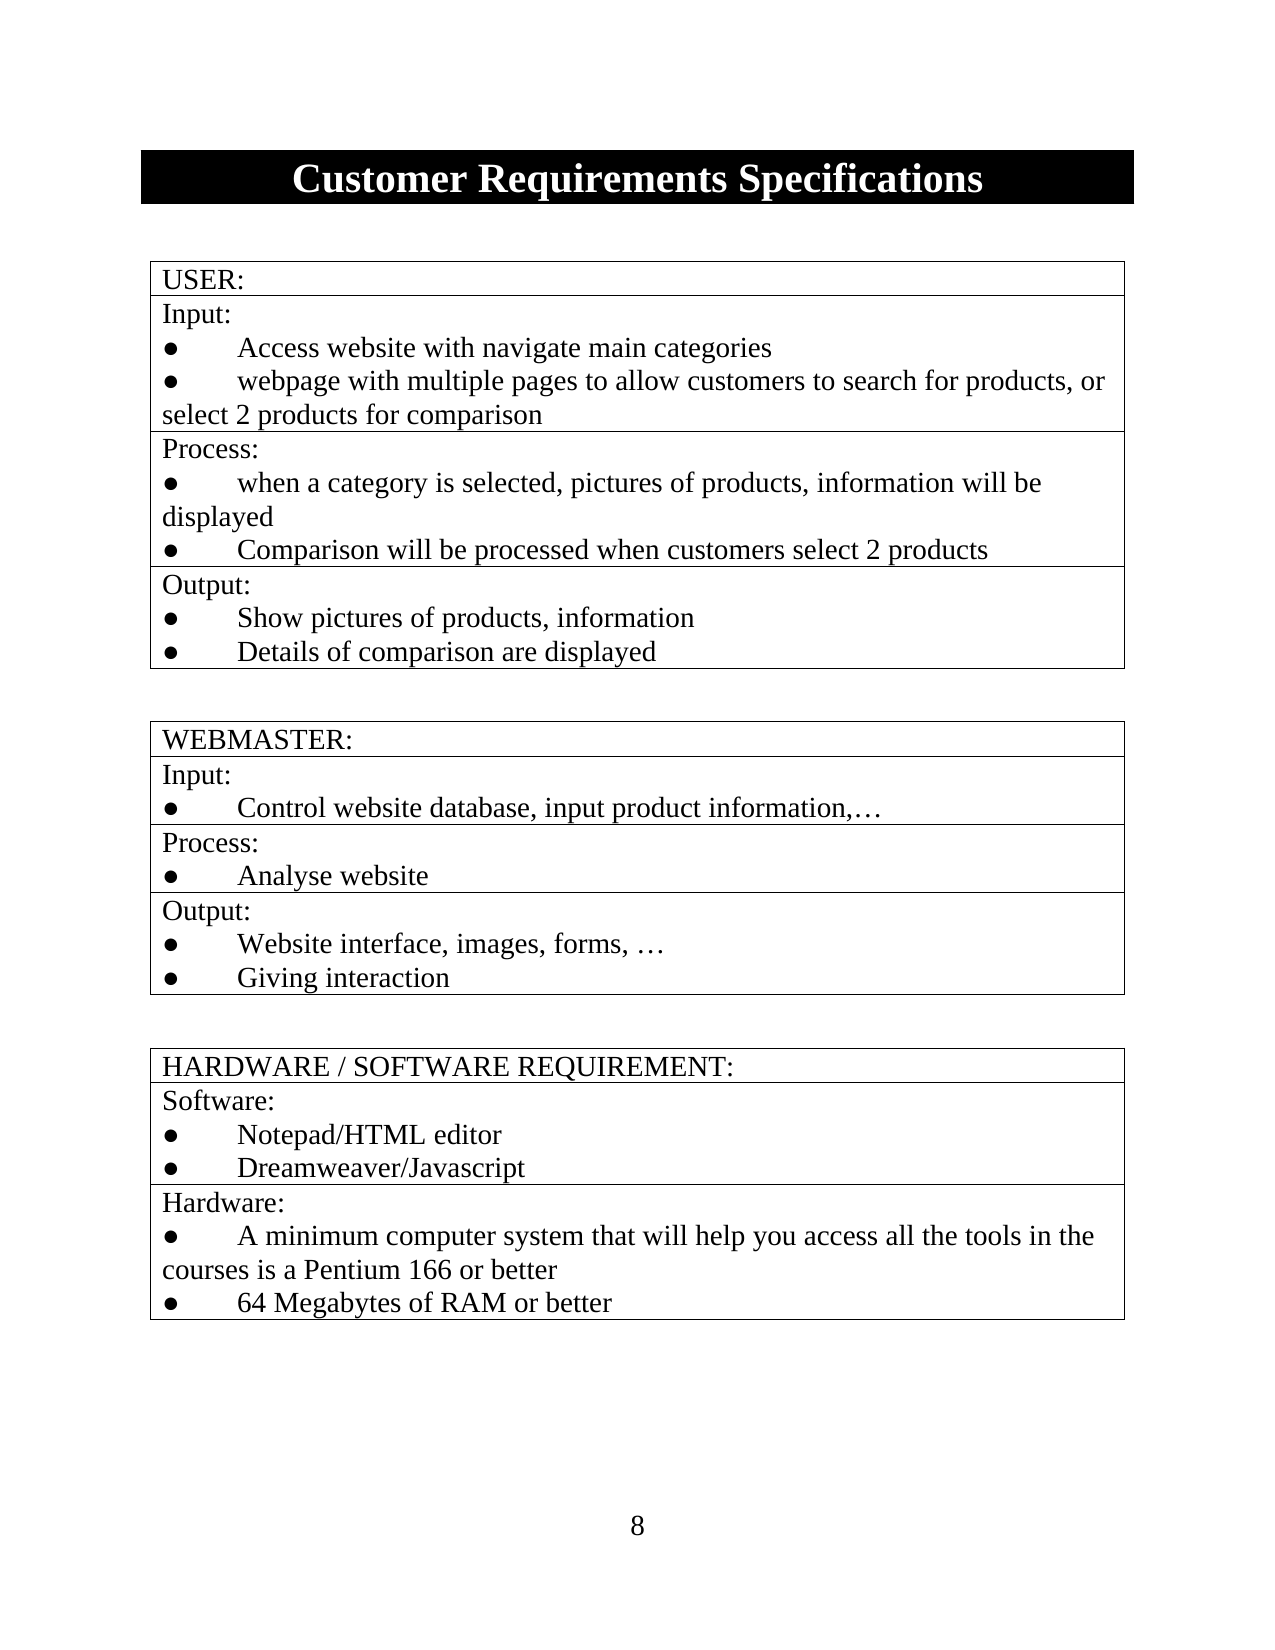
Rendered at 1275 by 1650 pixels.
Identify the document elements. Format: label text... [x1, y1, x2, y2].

table_cell Input: ● Access website with navigate main categories ● webpage with multiple pages to allow customers to search for products, or select 2 products for comparison [151, 296, 1124, 431]
table_cell Process: ● Analyse website [151, 825, 1124, 892]
table_cell Output: ● Website interface, images, forms, … ● Giving interaction [151, 893, 1124, 994]
table_cell Hardware: ● A minimum computer system that will help you access all the tools in the courses is a Pentium 166 or better ● 64 Megabytes of RAM or better [151, 1185, 1124, 1319]
table_cell Input: ● Control website database, input product information,… [151, 757, 1124, 824]
table_header WEBMASTER: [151, 722, 1124, 756]
table_header USER: [151, 262, 1124, 295]
subtitle Customer Requirements Specifications [142, 151, 1133, 203]
table_cell Process: ● when a category is selected, pictures of products, information will be displayed ● Comparison will be processed when customers select 2 products [151, 432, 1124, 566]
table_cell Output: ● Show pictures of products, information ● Details of comparison are displayed [151, 567, 1124, 667]
table_cell Software: ● Notepad/HTML editor ● Dreamweaver/Javascript [151, 1083, 1124, 1184]
table_header HARDWARE / SOFTWARE REQUIREMENT: [151, 1049, 1124, 1082]
